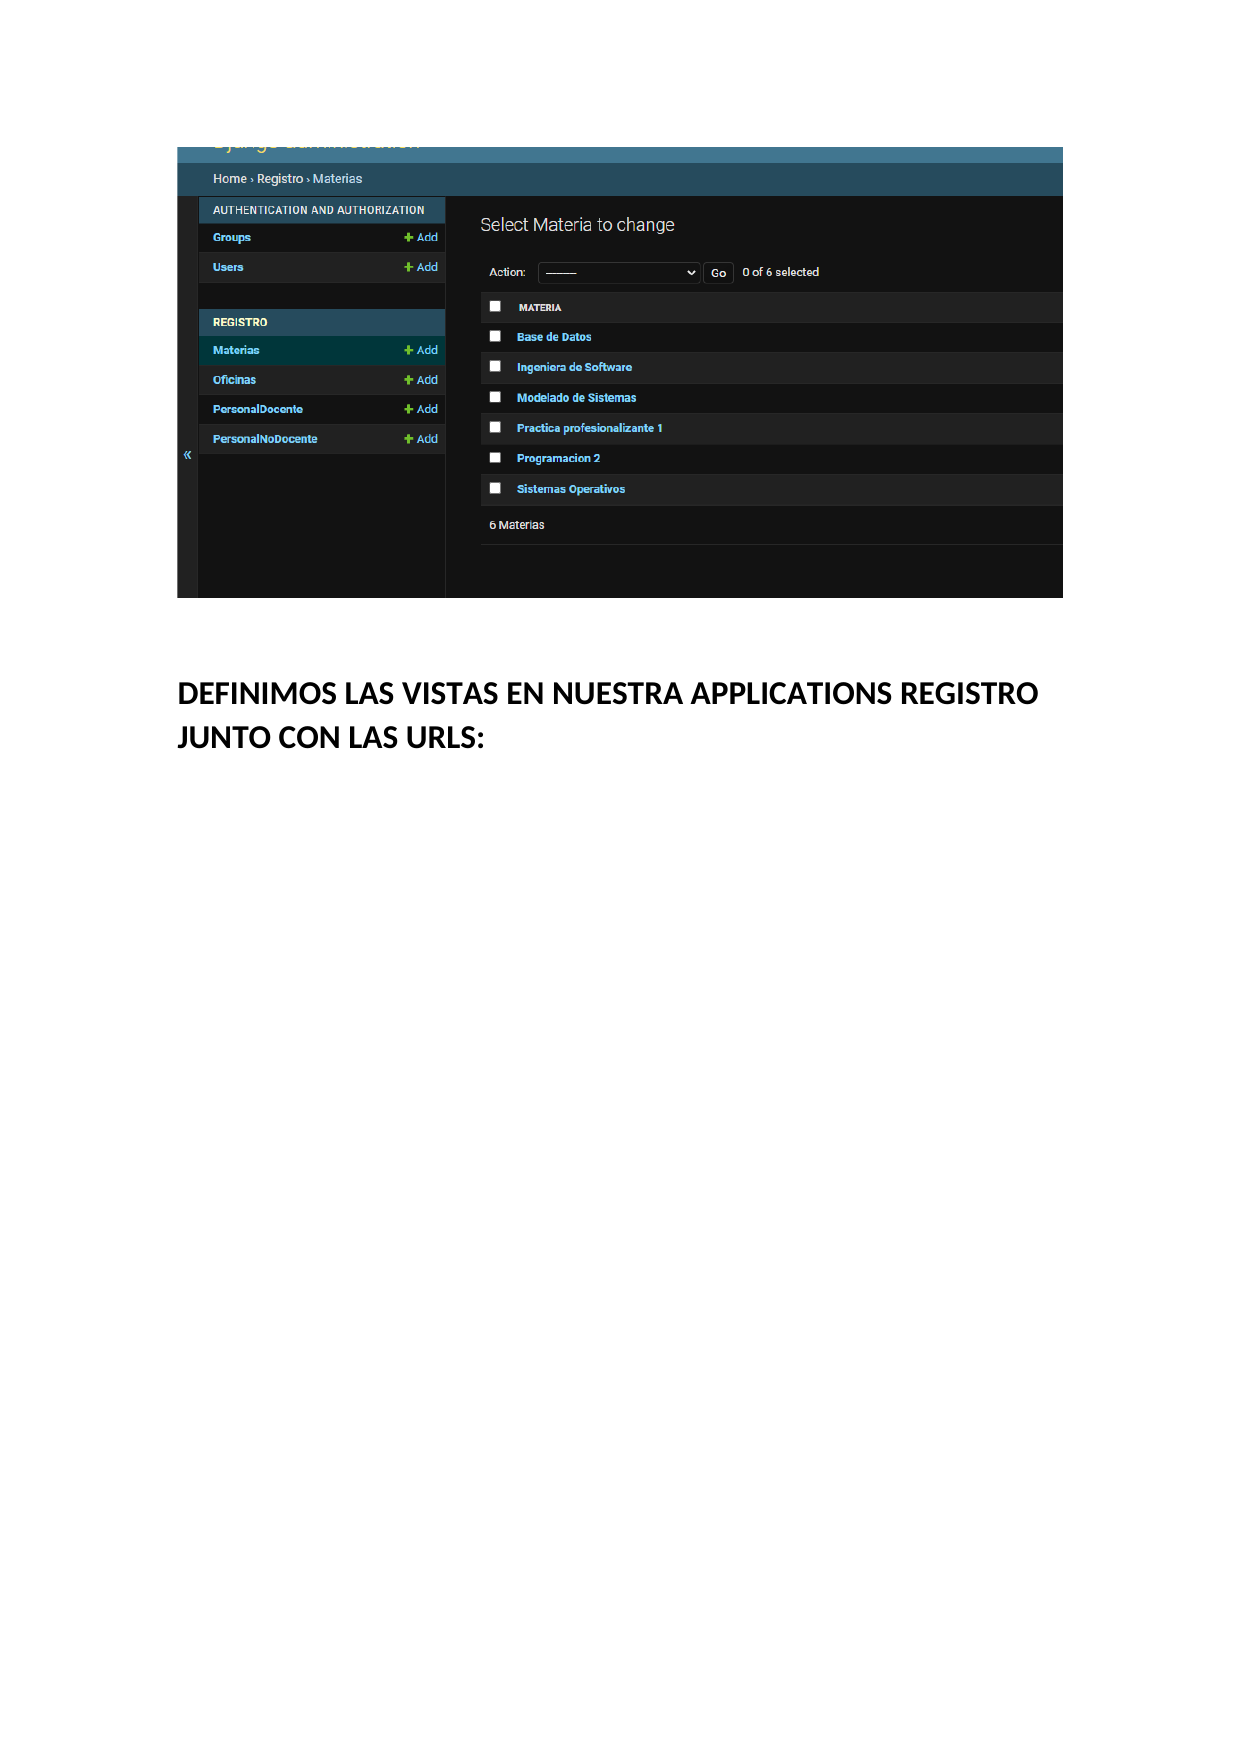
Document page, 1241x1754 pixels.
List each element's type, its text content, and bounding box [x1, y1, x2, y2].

picture [177, 147, 1063, 598]
text DEFINIMOS LAS VISTAS EN NUESTRA APPLICATIONS REGISTRO JUNTO CON LAS URLS: [177, 672, 1063, 756]
